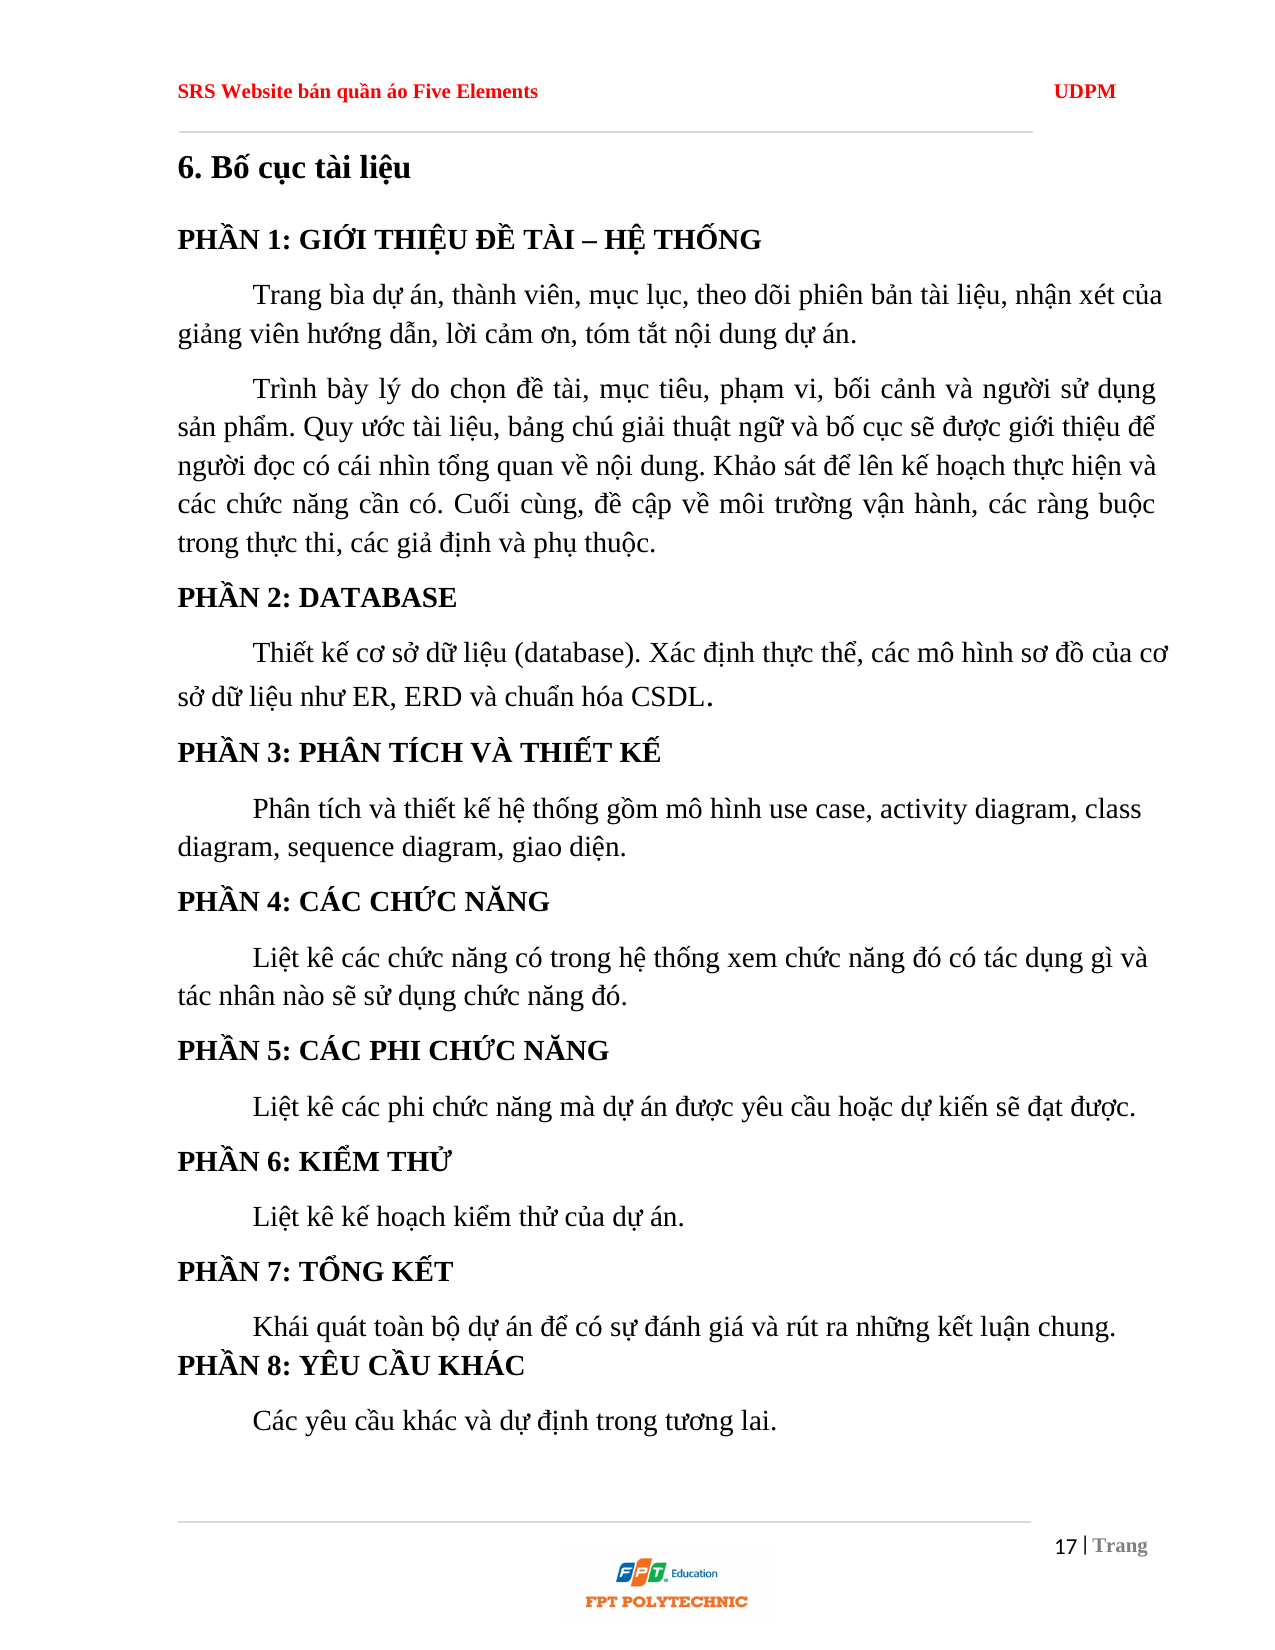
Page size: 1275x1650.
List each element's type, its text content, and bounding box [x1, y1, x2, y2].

text PHẦN 5: CÁC PHI CHỨC NĂNG [177, 1033, 1157, 1067]
text Các yêu cầu khác và dự định trong tương lai. [215, 1403, 1157, 1437]
text Liệt kê các chức năng có trong hệ thống xem chức năng đó có tác dụng gì và tác nhân nào sẽ sử dụng chức năng đó. [177, 940, 1157, 1012]
text Khái quát toàn bộ dự án để có sự đánh giá và rút ra những kết luận chung. PHẦN 8: YÊU CẦU KHÁC [177, 1309, 1157, 1382]
text PHẦN 7: TỔNG KẾT [177, 1254, 1157, 1288]
text PHẦN 4: CÁC CHỨC NĂNG [177, 884, 1157, 918]
text PHẦN 3: PHÂN TÍCH VÀ THIẾT KẾ [177, 736, 1157, 769]
text PHẦN 2: DATABASE [177, 580, 1157, 614]
subtitle 6. Bố cục tài liệu [177, 148, 1157, 186]
text Trình bày lý do chọn đề tài, mục tiêu, phạm vi, bối cảnh và người sử dụng sản phẩm. Quy ước tài liệu, bảng chú giải thuật ngữ và bố cục sẽ được giới thiệu để người đọc có cái nhìn tổng quan về nội dung. Khảo sát để lên kế hoạch thực hiện và các chức năng cần có. Cuối cùng, đề cập về môi trường vận hành, các ràng buộc trong thực thi, các giả định và phụ thuộc. [177, 371, 1157, 559]
text PHẦN 6: KIỂM THỬ [177, 1144, 1157, 1177]
text Trang bìa dự án, thành viên, mục lục, theo dõi phiên bản tài liệu, nhận xét của giảng viên hướng dẫn, lời cảm ơn, tóm tắt nội dung dự án. [177, 277, 1172, 349]
text Phân tích và thiết kế hệ thống gồm mô hình use case, activity diagram, class diagram, sequence diagram, giao diện. [177, 791, 1186, 863]
text Liệt kê kế hoạch kiểm thử của dự án. [177, 1199, 1157, 1233]
text Liệt kê các phi chức năng mà dự án được yêu cầu hoặc dự kiến sẽ đạt được. [177, 1089, 1157, 1122]
text Thiết kế cơ sở dữ liệu (database). Xác định thực thể, các mô hình sơ đồ của cơ sở dữ liệu như ER, ERD và chuẩn hóa CSDL. [177, 636, 1186, 713]
picture [561, 1545, 773, 1622]
text PHẦN 1: GIỚI THIỆU ĐỀ TÀI – HỆ THỐNG [177, 222, 1157, 256]
